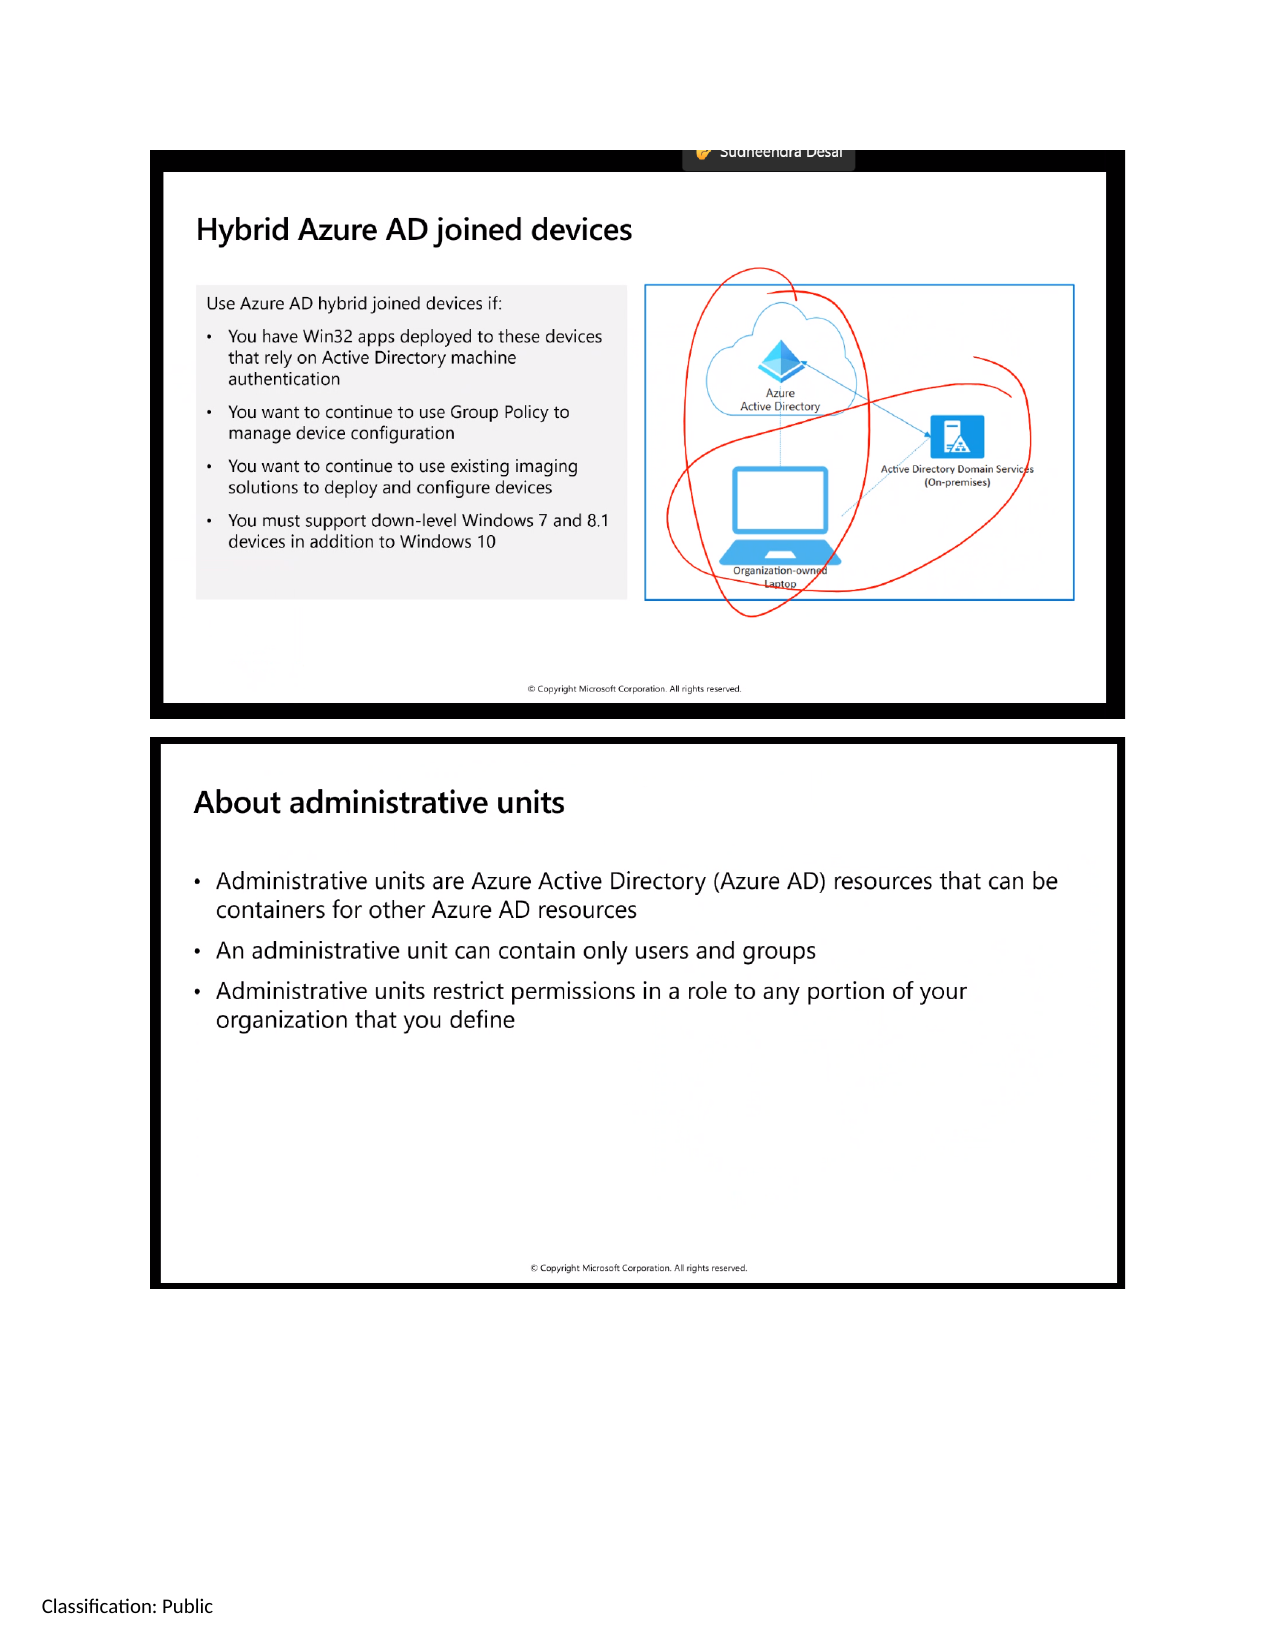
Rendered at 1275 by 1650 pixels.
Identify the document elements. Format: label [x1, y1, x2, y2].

picture [150, 150, 1125, 719]
picture [150, 737, 1125, 1289]
